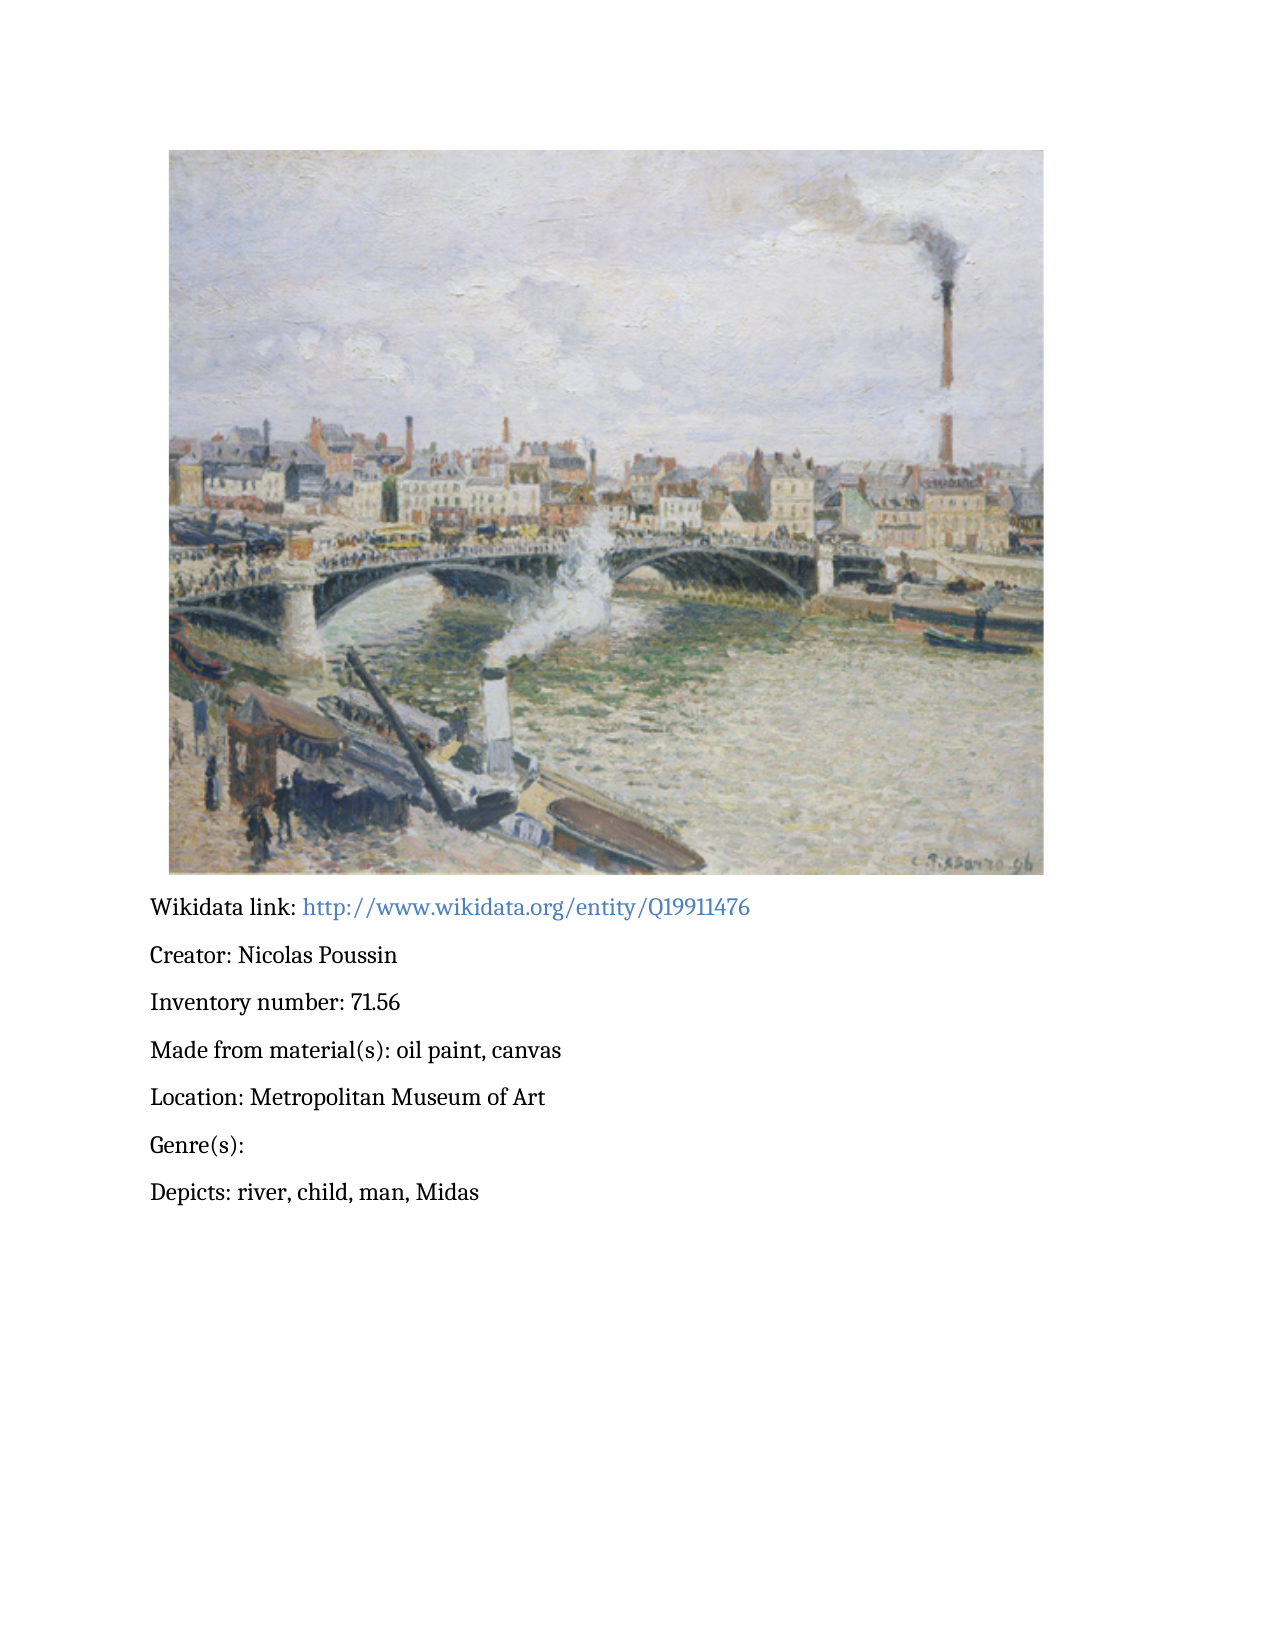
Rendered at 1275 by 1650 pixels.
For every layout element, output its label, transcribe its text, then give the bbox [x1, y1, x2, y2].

picture [168, 150, 1044, 875]
text Wikidata link: http://www.wikidata.org/entity/Q19911476 [150, 893, 1125, 922]
text Location: Metropolitan Museum of Art [150, 1083, 1125, 1112]
text Creator: Nicolas Poussin [150, 941, 1125, 969]
text Made from material(s): oil paint, canvas [150, 1036, 1125, 1064]
text Depicts: river, child, man, Midas [150, 1178, 1125, 1207]
text Genre(s): [150, 1131, 1125, 1159]
text Inventory number: 71.56 [150, 988, 1125, 1017]
